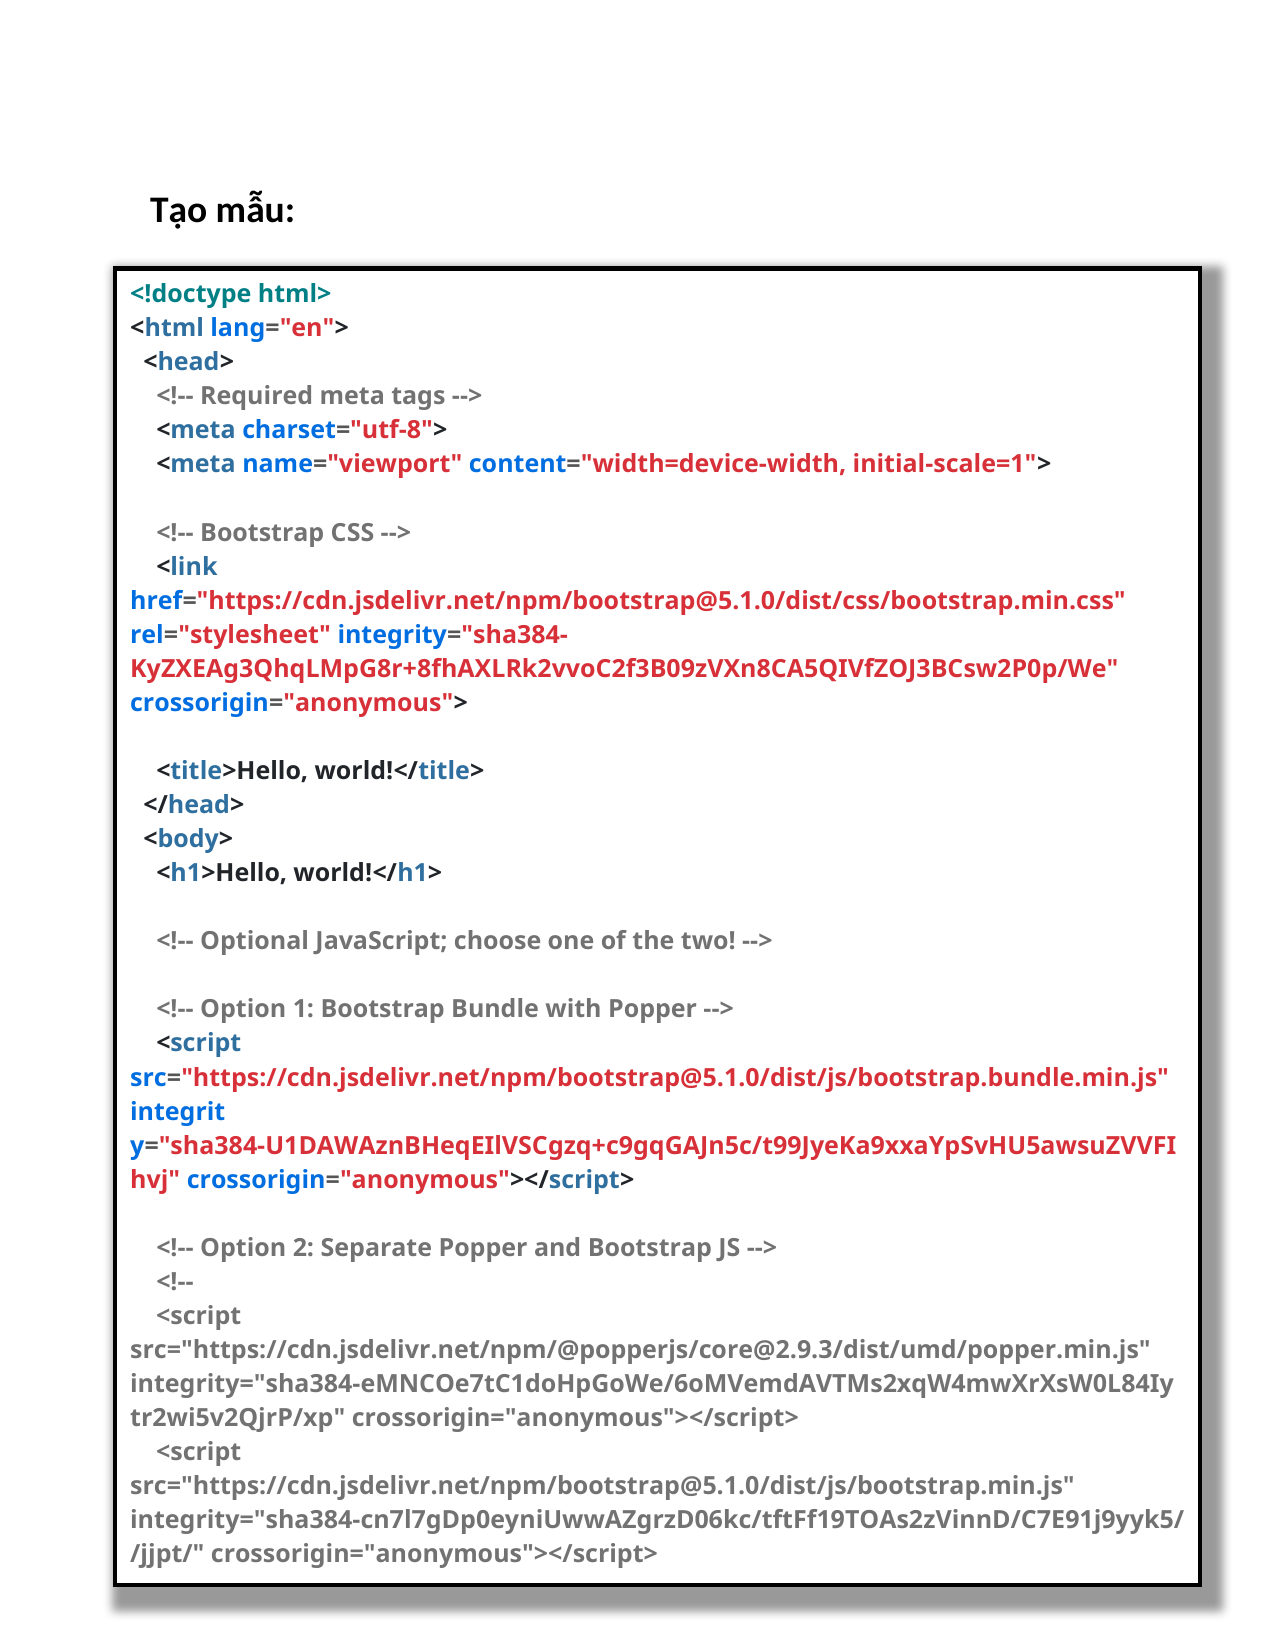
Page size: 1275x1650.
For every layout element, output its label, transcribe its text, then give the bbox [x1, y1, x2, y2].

text Tạo mẫu: [150, 186, 1125, 231]
